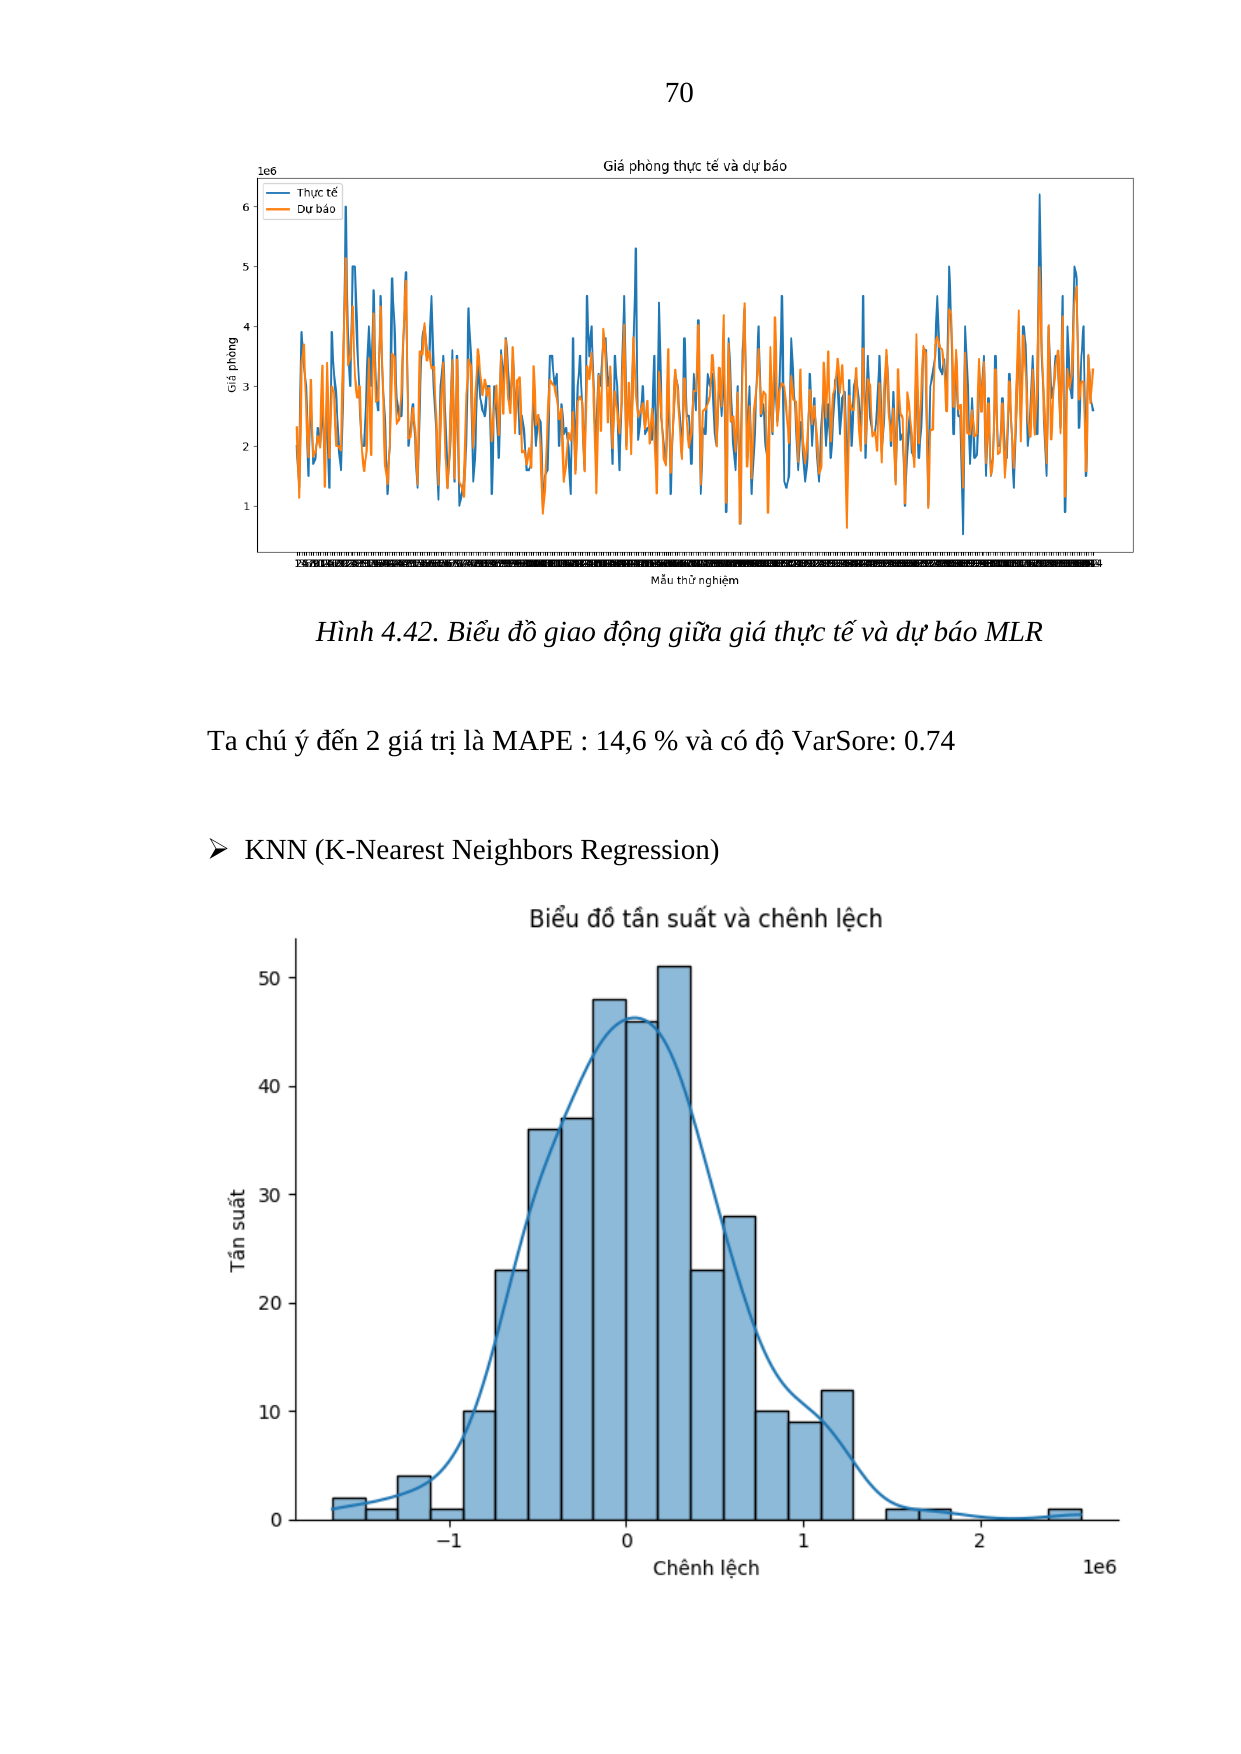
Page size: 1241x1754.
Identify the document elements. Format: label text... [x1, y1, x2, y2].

picture [215, 147, 1143, 598]
text Ta chú ý đến 2 giá trị là MAPE : 14,6 % và có độ VarSore: 0.74 [207, 723, 1152, 757]
picture [210, 886, 1139, 1600]
list KNN (K-Nearest Neighbors Regression) [207, 832, 1152, 866]
